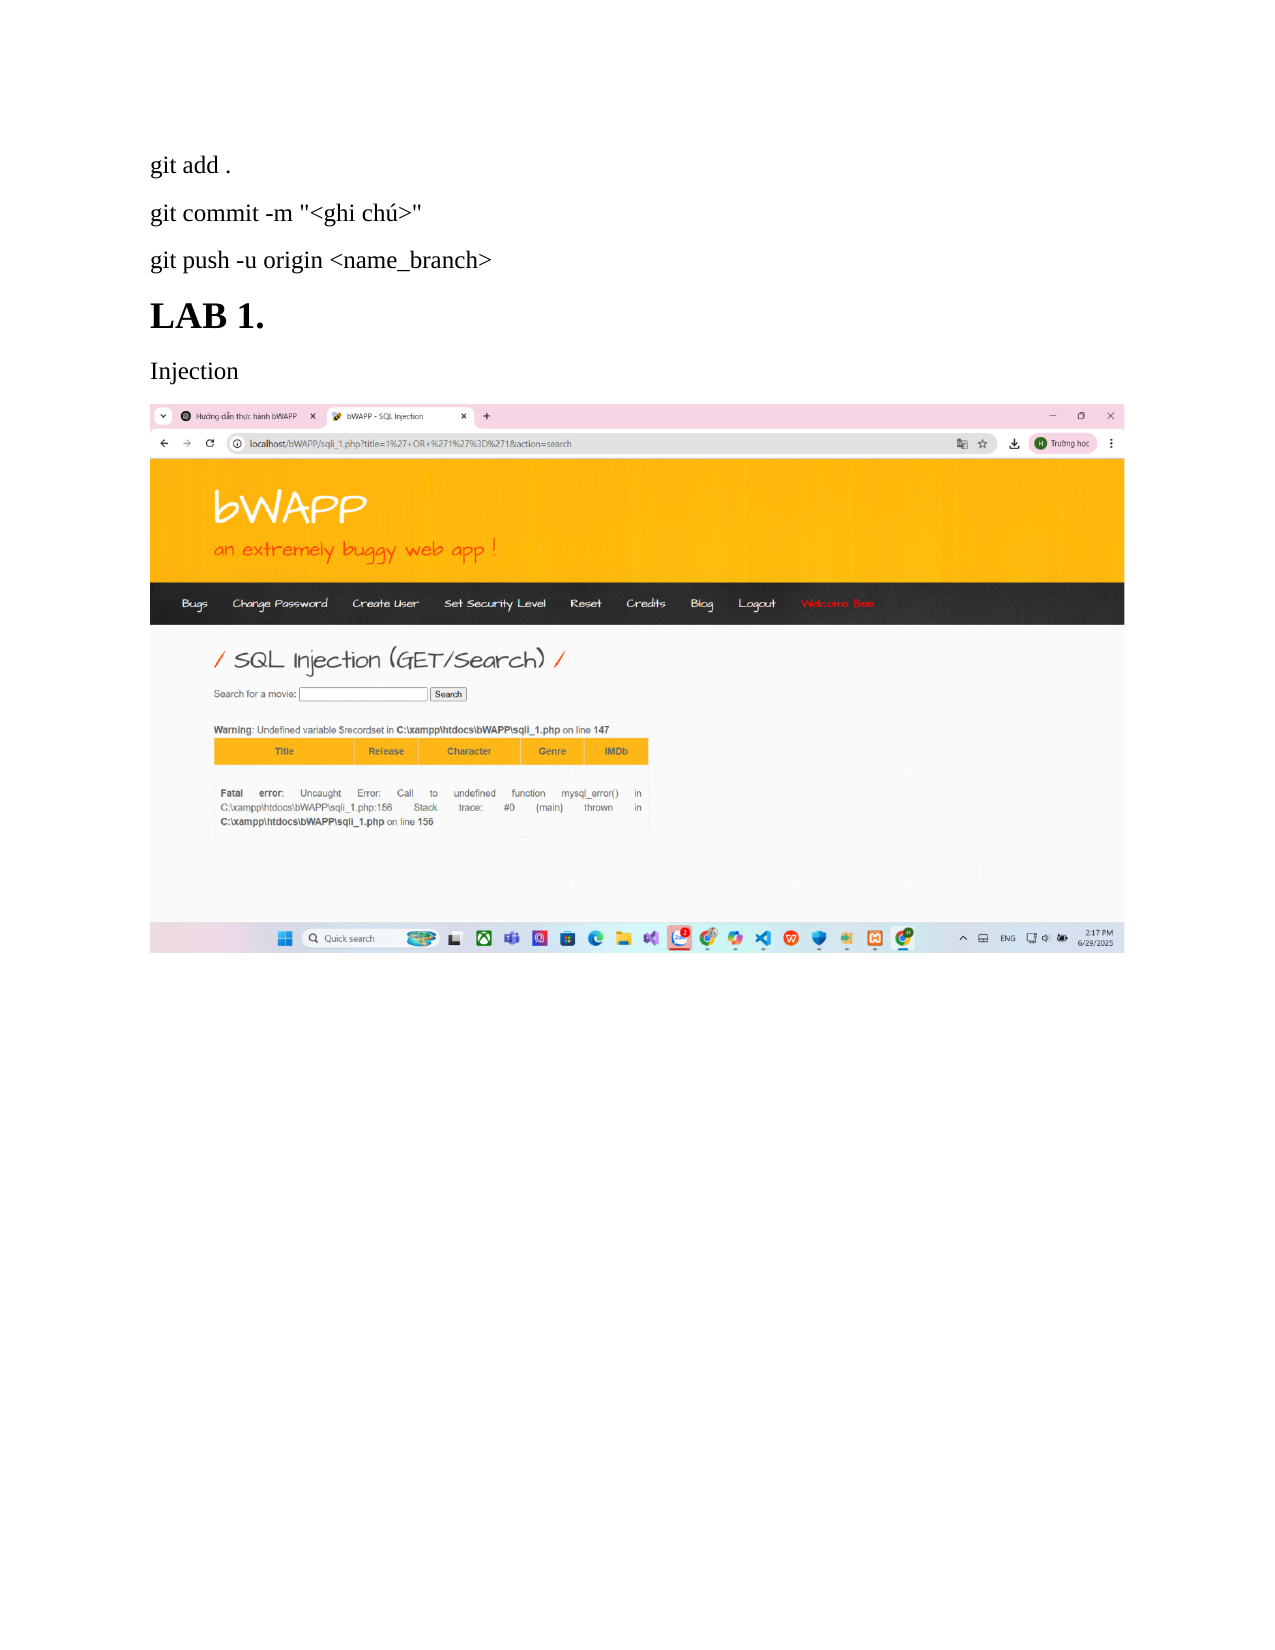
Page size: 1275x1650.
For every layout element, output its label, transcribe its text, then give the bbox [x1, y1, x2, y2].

text git push -u origin <name_branch> [150, 245, 1125, 274]
text git add . [150, 150, 1125, 179]
text git commit -m "<ghi chú>" [150, 198, 1125, 226]
text LAB 1. [150, 293, 1125, 336]
text Injection [150, 356, 1125, 385]
picture [150, 404, 1125, 953]
